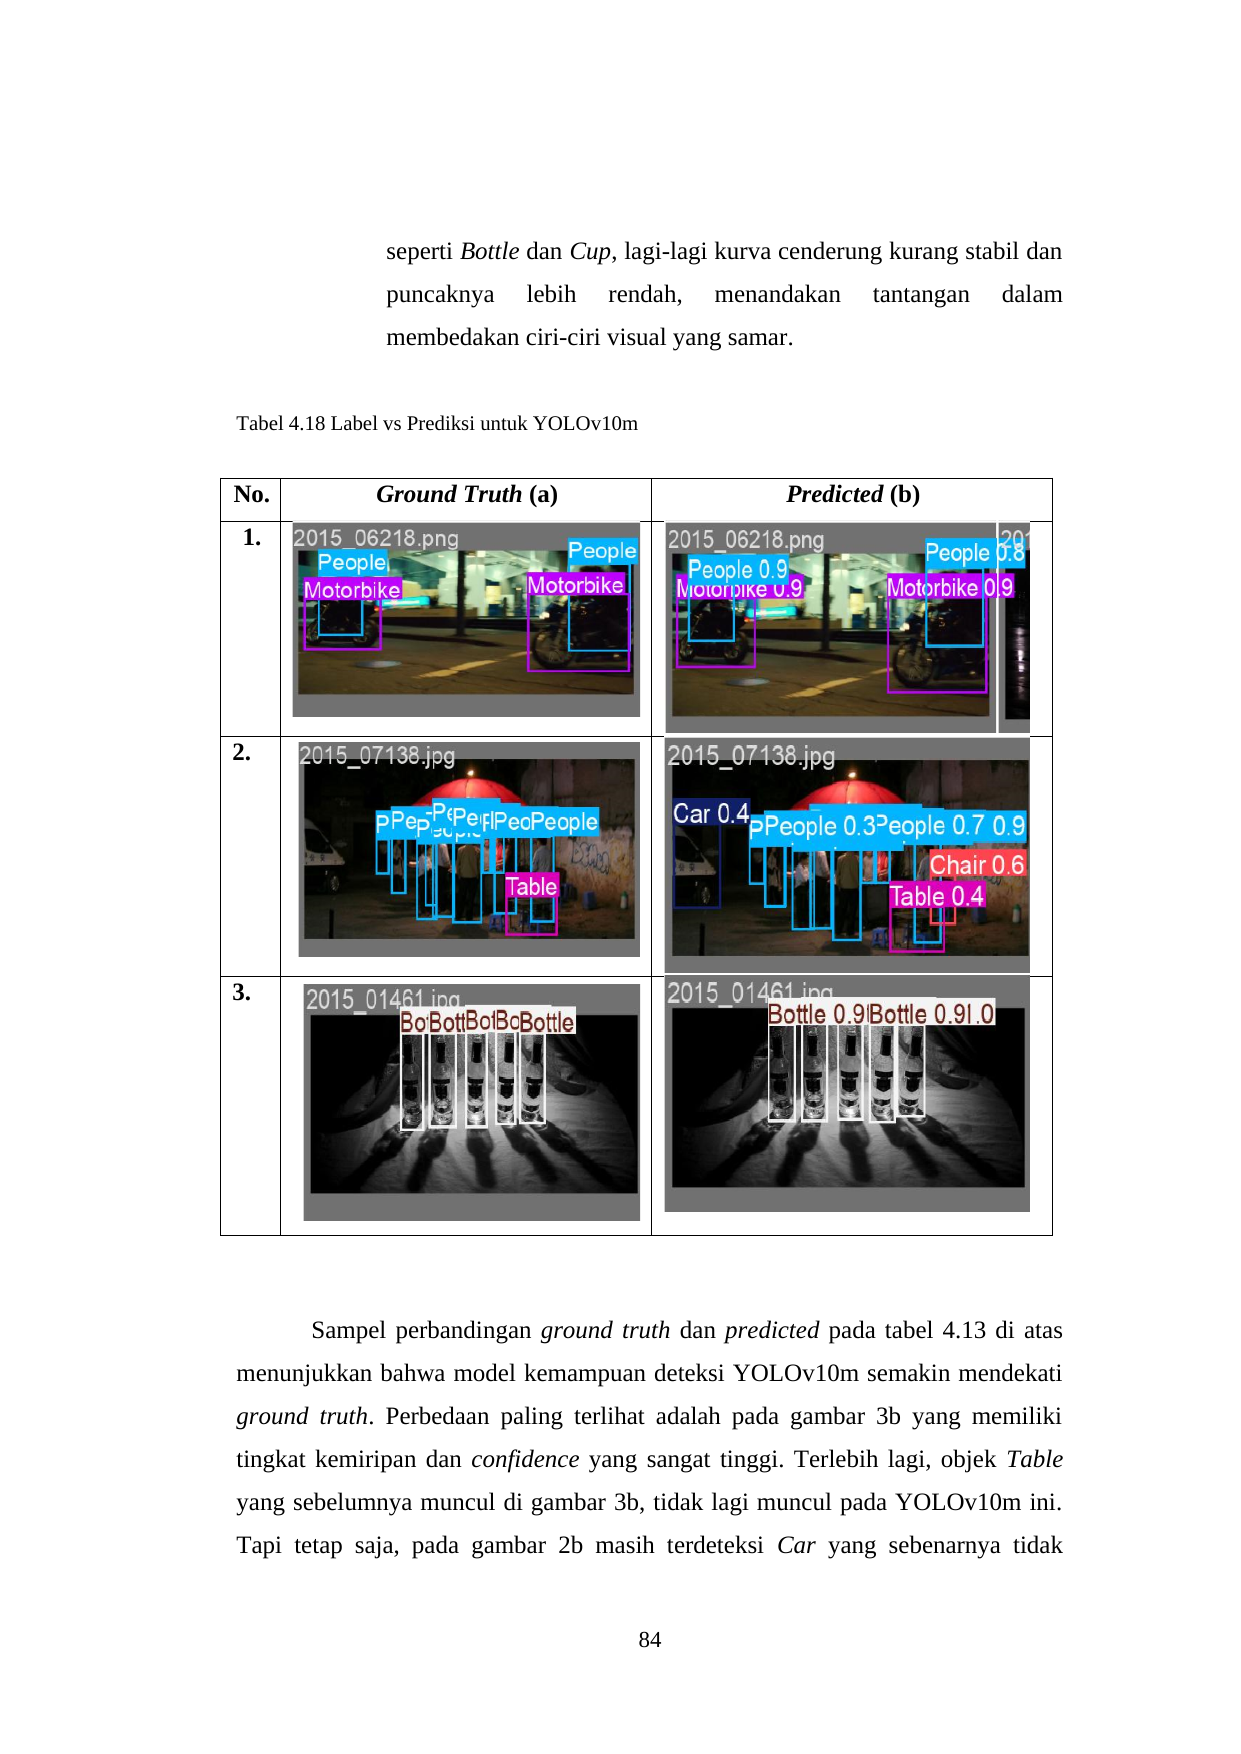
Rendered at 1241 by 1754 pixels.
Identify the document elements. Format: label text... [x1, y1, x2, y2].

picture [664, 975, 1030, 1212]
picture [298, 742, 640, 957]
table_header No. [221, 479, 280, 521]
picture [303, 984, 640, 1221]
table_cell [281, 977, 651, 1235]
table_cell 1. [221, 522, 280, 736]
table_cell [281, 737, 651, 976]
table_header Ground Truth (a) [281, 479, 651, 521]
picture [292, 520, 640, 717]
table_cell [281, 522, 651, 736]
table_cell [652, 737, 1052, 976]
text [386, 236, 1063, 351]
table_header Predicted (b) [652, 479, 1052, 521]
picture [664, 520, 1030, 733]
table_cell [652, 522, 1052, 736]
table_cell 3. [221, 977, 280, 1235]
table_cell 2. [221, 737, 280, 976]
picture [664, 736, 1030, 973]
table_cell [652, 977, 1052, 1235]
